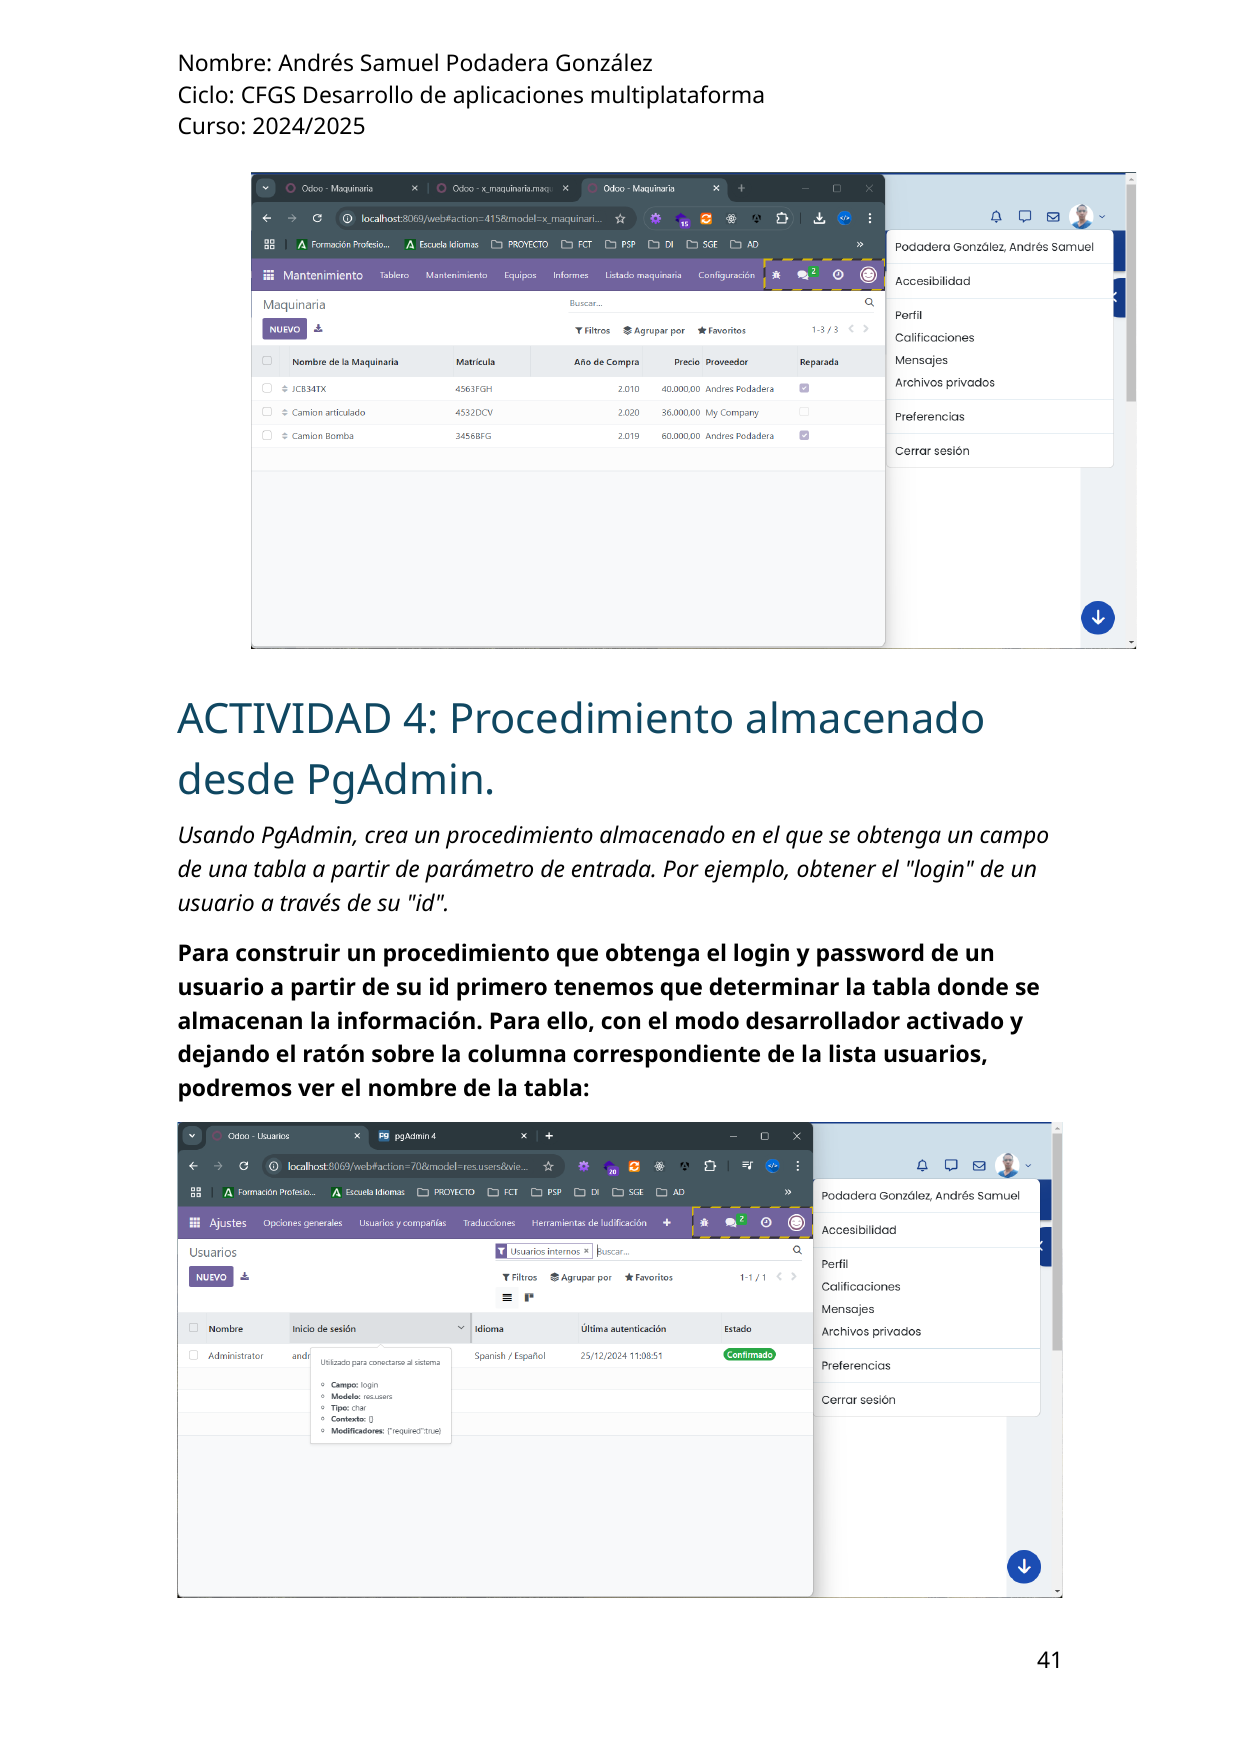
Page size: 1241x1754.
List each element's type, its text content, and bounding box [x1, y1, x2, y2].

text Usando PgAdmin, crea un procedimiento almacenado en el que se obtenga un campo de una tabla a partir de parámetro de entrada. Por ejemplo, obtener el "login" de un usuario a través de su "id". [177, 819, 1063, 918]
picture [251, 172, 1137, 649]
picture [177, 1122, 1063, 1598]
text Para construir un procedimiento que obtenga el login y password de un usuario a partir de su id primero tenemos que determinar la tabla donde se almacenan la información. Para ello, con el modo desarrollador activado y dejando el ratón sobre la columna correspondiente de la lista usuarios, podremos ver el nombre de la tabla: [177, 937, 1063, 1103]
subtitle ACTIVIDAD 4: Procedimiento almacenado desde PgAdmin. [177, 688, 1063, 806]
